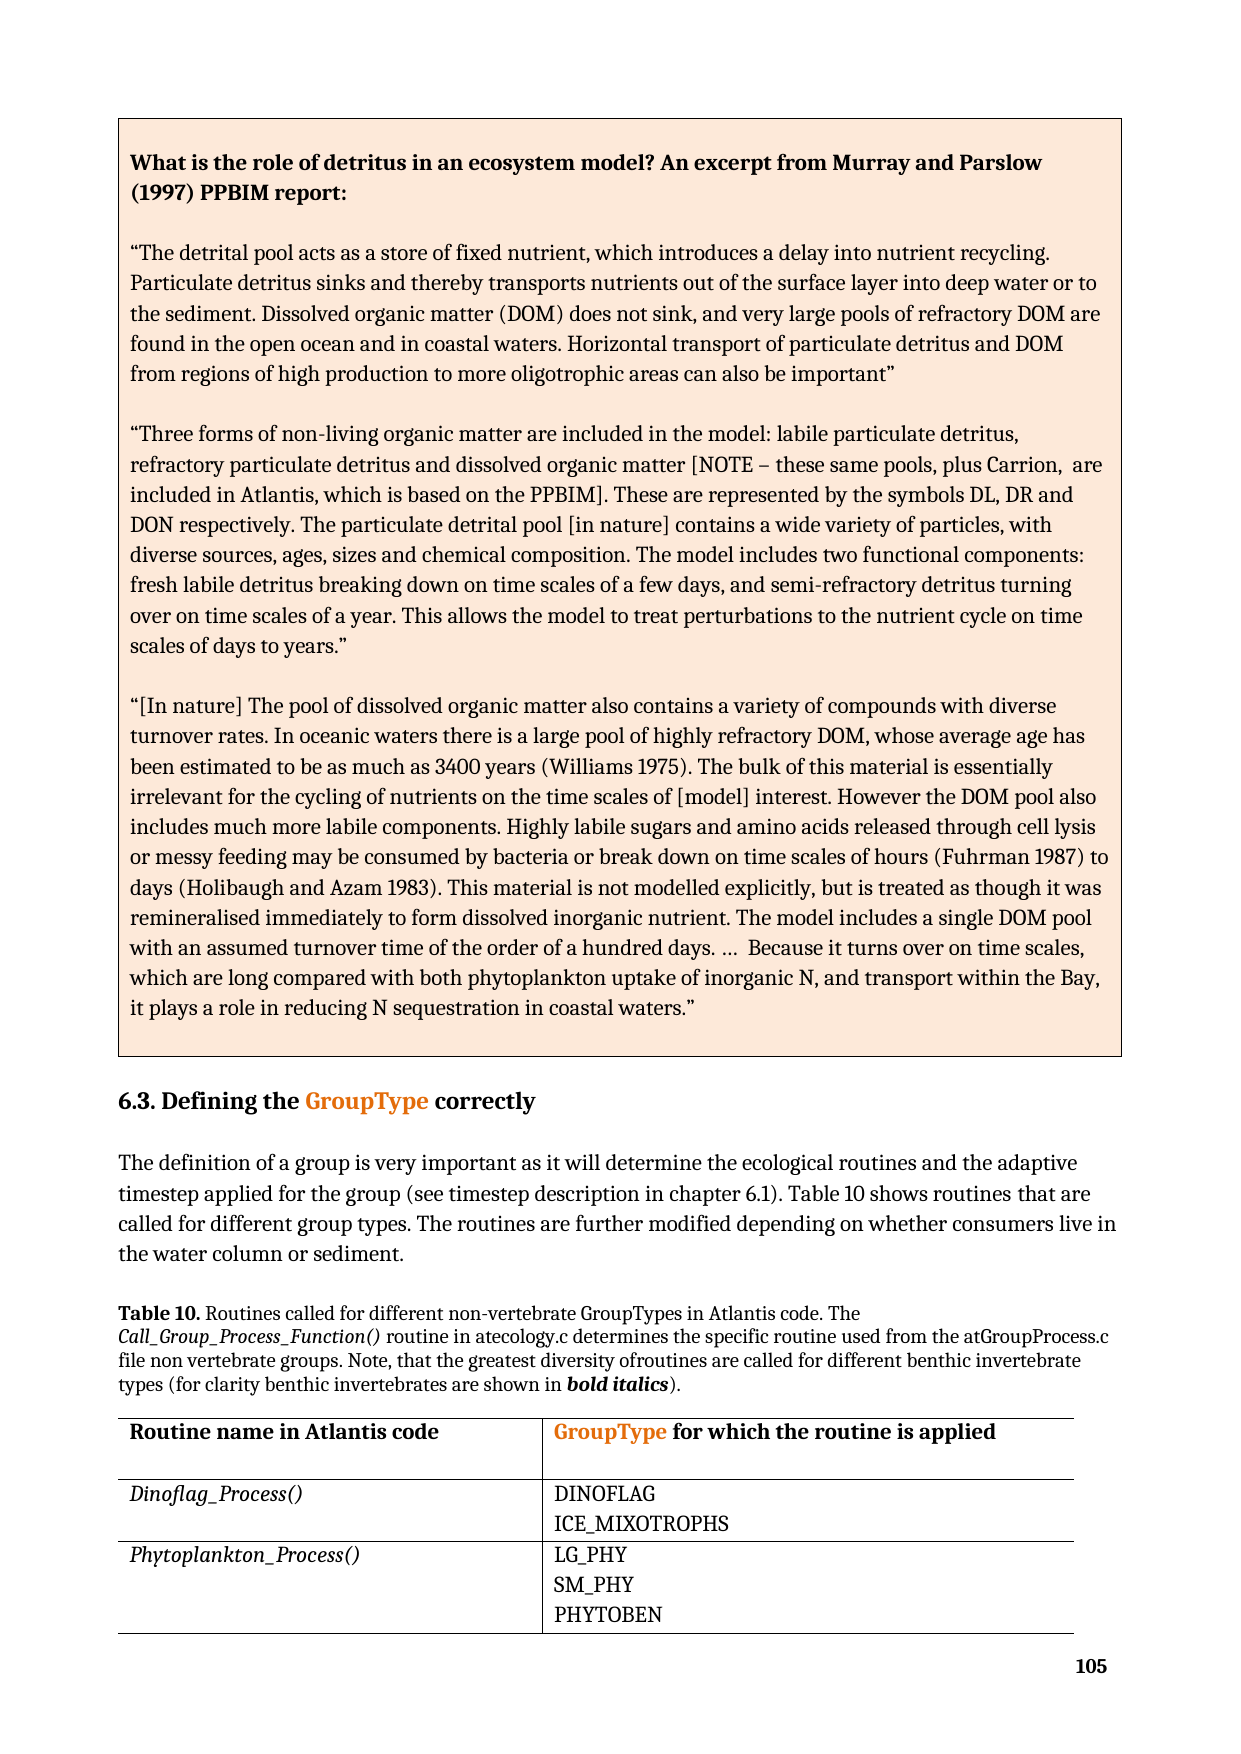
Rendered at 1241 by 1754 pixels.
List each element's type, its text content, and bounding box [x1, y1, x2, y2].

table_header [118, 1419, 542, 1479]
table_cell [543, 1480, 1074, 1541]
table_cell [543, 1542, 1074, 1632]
text The definition of a group is very important as it will determine the ecological routines and the adaptive timestep applied for the group (see timestep description in chapter 6.1). Table 10 shows routines that are called for different group types. The routines are further modified depending on whether consumers live in the water column or sediment. [118, 1150, 1122, 1267]
list 6.3. Defining the GroupType correctly [118, 1087, 1122, 1116]
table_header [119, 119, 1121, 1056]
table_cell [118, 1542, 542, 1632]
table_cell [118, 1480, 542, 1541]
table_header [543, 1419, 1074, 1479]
text Table 10. Routines called for different non-vertebrate GroupTypes in Atlantis code. The Call_Group_Process_Function() routine in atecology.c determines the specific routine used from the atGroupProcess.c file non vertebrate groups. Note, that the greatest diversity ofroutines are called for different benthic invertebrate types (for clarity benthic invertebrates are shown in bold italics). [118, 1301, 1122, 1397]
